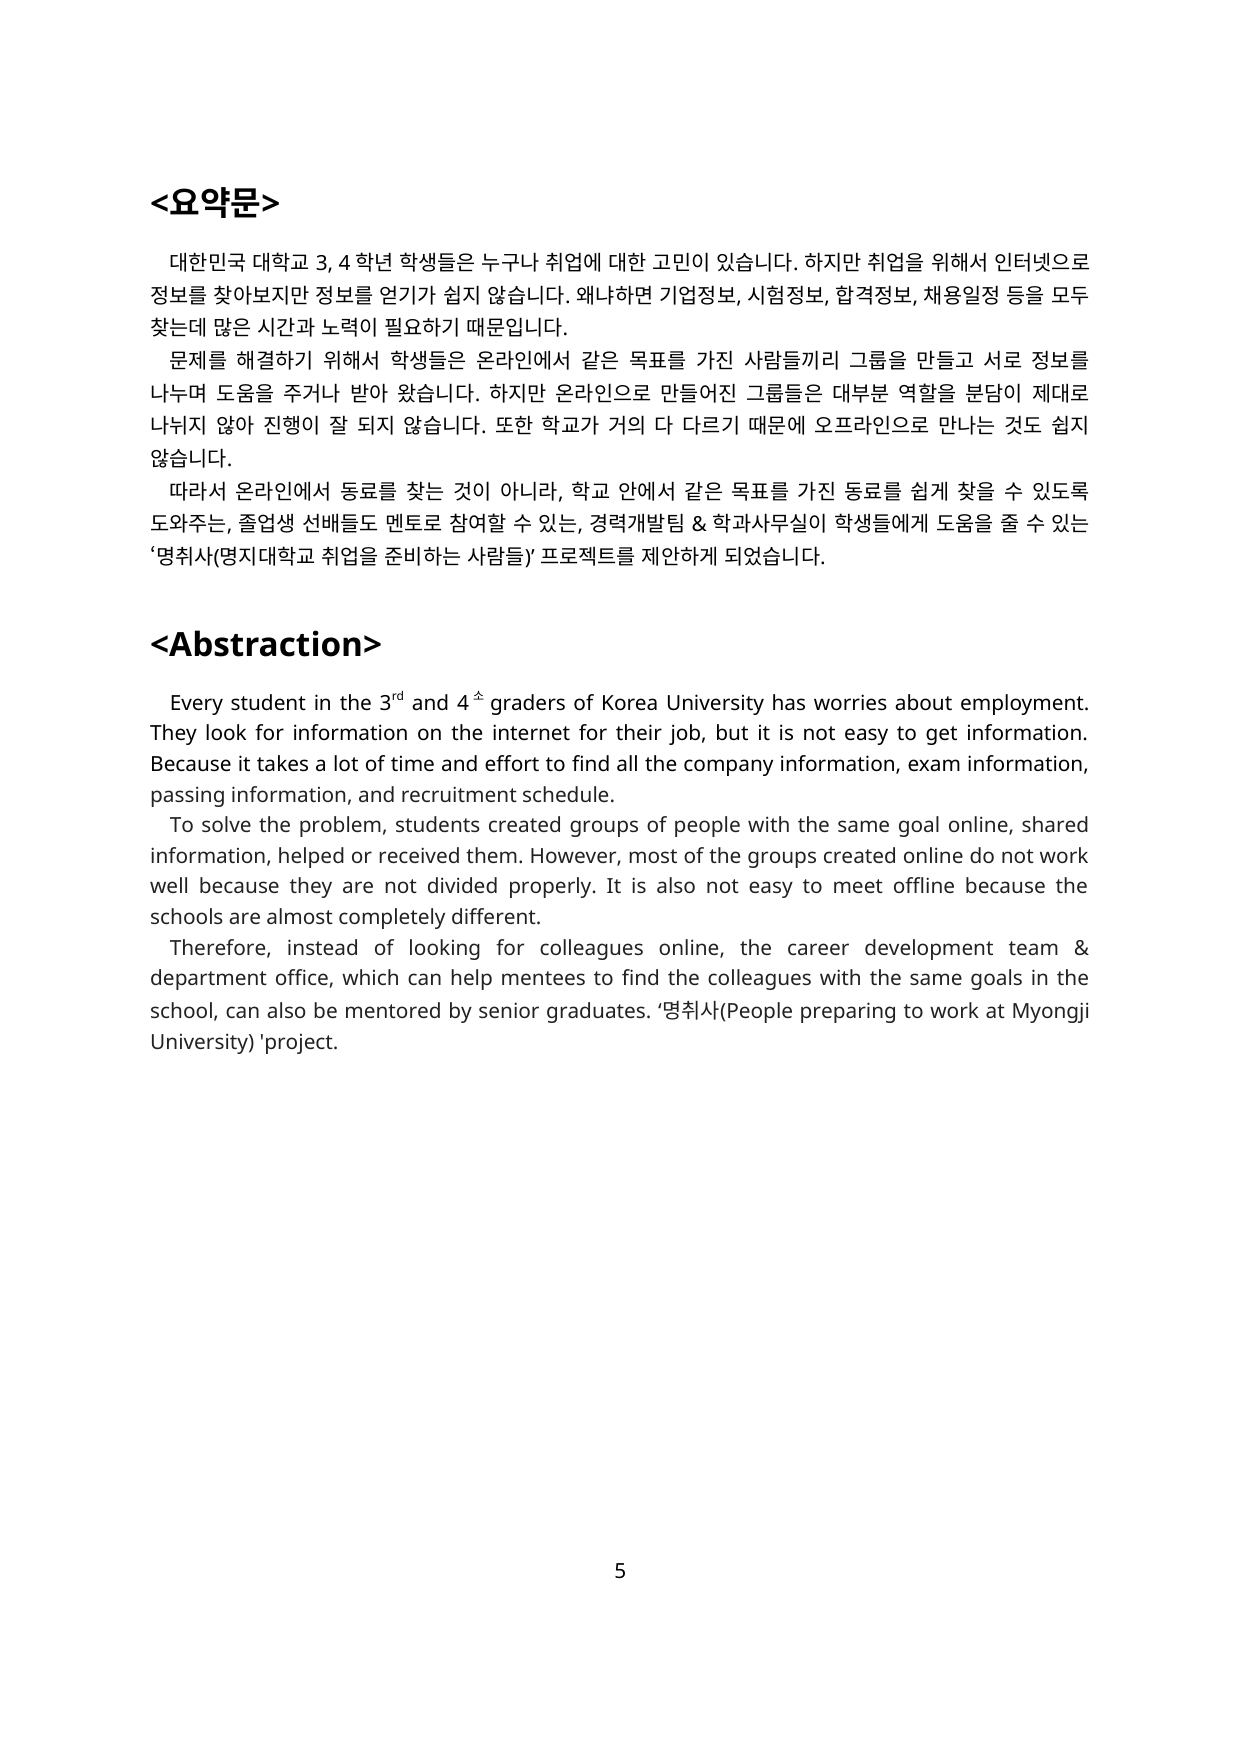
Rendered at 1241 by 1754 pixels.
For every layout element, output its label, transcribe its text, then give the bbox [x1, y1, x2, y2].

text Every student in the 3rd and 4소 graders of Korea University has worries about employment. They look for information on the internet for their job, but it is not easy to get information. Because it takes a lot of time and effort to find all the company information, exam information, passing information, and recruitment schedule. [150, 686, 1090, 808]
text Therefore, instead of looking for colleagues online, the career development team & department office, which can help mentees to find the colleagues with the same goals in the school, can also be mentored by senior graduates. ‘명취사(People preparing to work at Myongji University) 'project. [150, 933, 1090, 1055]
text 대한민국 대학교 3, 4학년 학생들은 누구나 취업에 대한 고민이 있습니다. 하지만 취업을 위해서 인터넷으로 정보를 찾아보지만 정보를 얻기가 쉽지 않습니다. 왜냐하면 기업정보, 시험정보, 합격정보, 채용일정 등을 모두 찾는데 많은 시간과 노력이 필요하기 때문입니다. [150, 246, 1090, 342]
text 문제를 해결하기 위해서 학생들은 온라인에서 같은 목표를 가진 사람들끼리 그룹을 만들고 서로 정보를 나누며 도움을 주거나 받아 왔습니다. 하지만 온라인으로 만들어진 그룹들은 대부분 역할을 분담이 제대로 나뉘지 않아 진행이 잘 되지 않습니다. 또한 학교가 거의 다 다르기 때문에 오프라인으로 만나는 것도 쉽지 않습니다. [150, 344, 1090, 473]
text <요약문> [150, 177, 1090, 226]
text 따라서 온라인에서 동료를 찾는 것이 아니라, 학교 안에서 같은 목표를 가진 동료를 쉽게 찾을 수 있도록 도와주는, 졸업생 선배들도 멘토로 참여할 수 있는, 경력개발팀 & 학과사무실이 학생들에게 도움을 줄 수 있는 ‘명취사(명지대학교 취업을 준비하는 사람들)’ 프로젝트를 제안하게 되었습니다. [150, 475, 1090, 571]
text To solve the problem, students created groups of people with the same goal online, shared information, helped or received them. However, most of the groups created online do not work well because they are not divided properly. It is also not easy to meet offline because the schools are almost completely different. [150, 810, 1090, 931]
text <Abstraction> [150, 620, 1090, 666]
